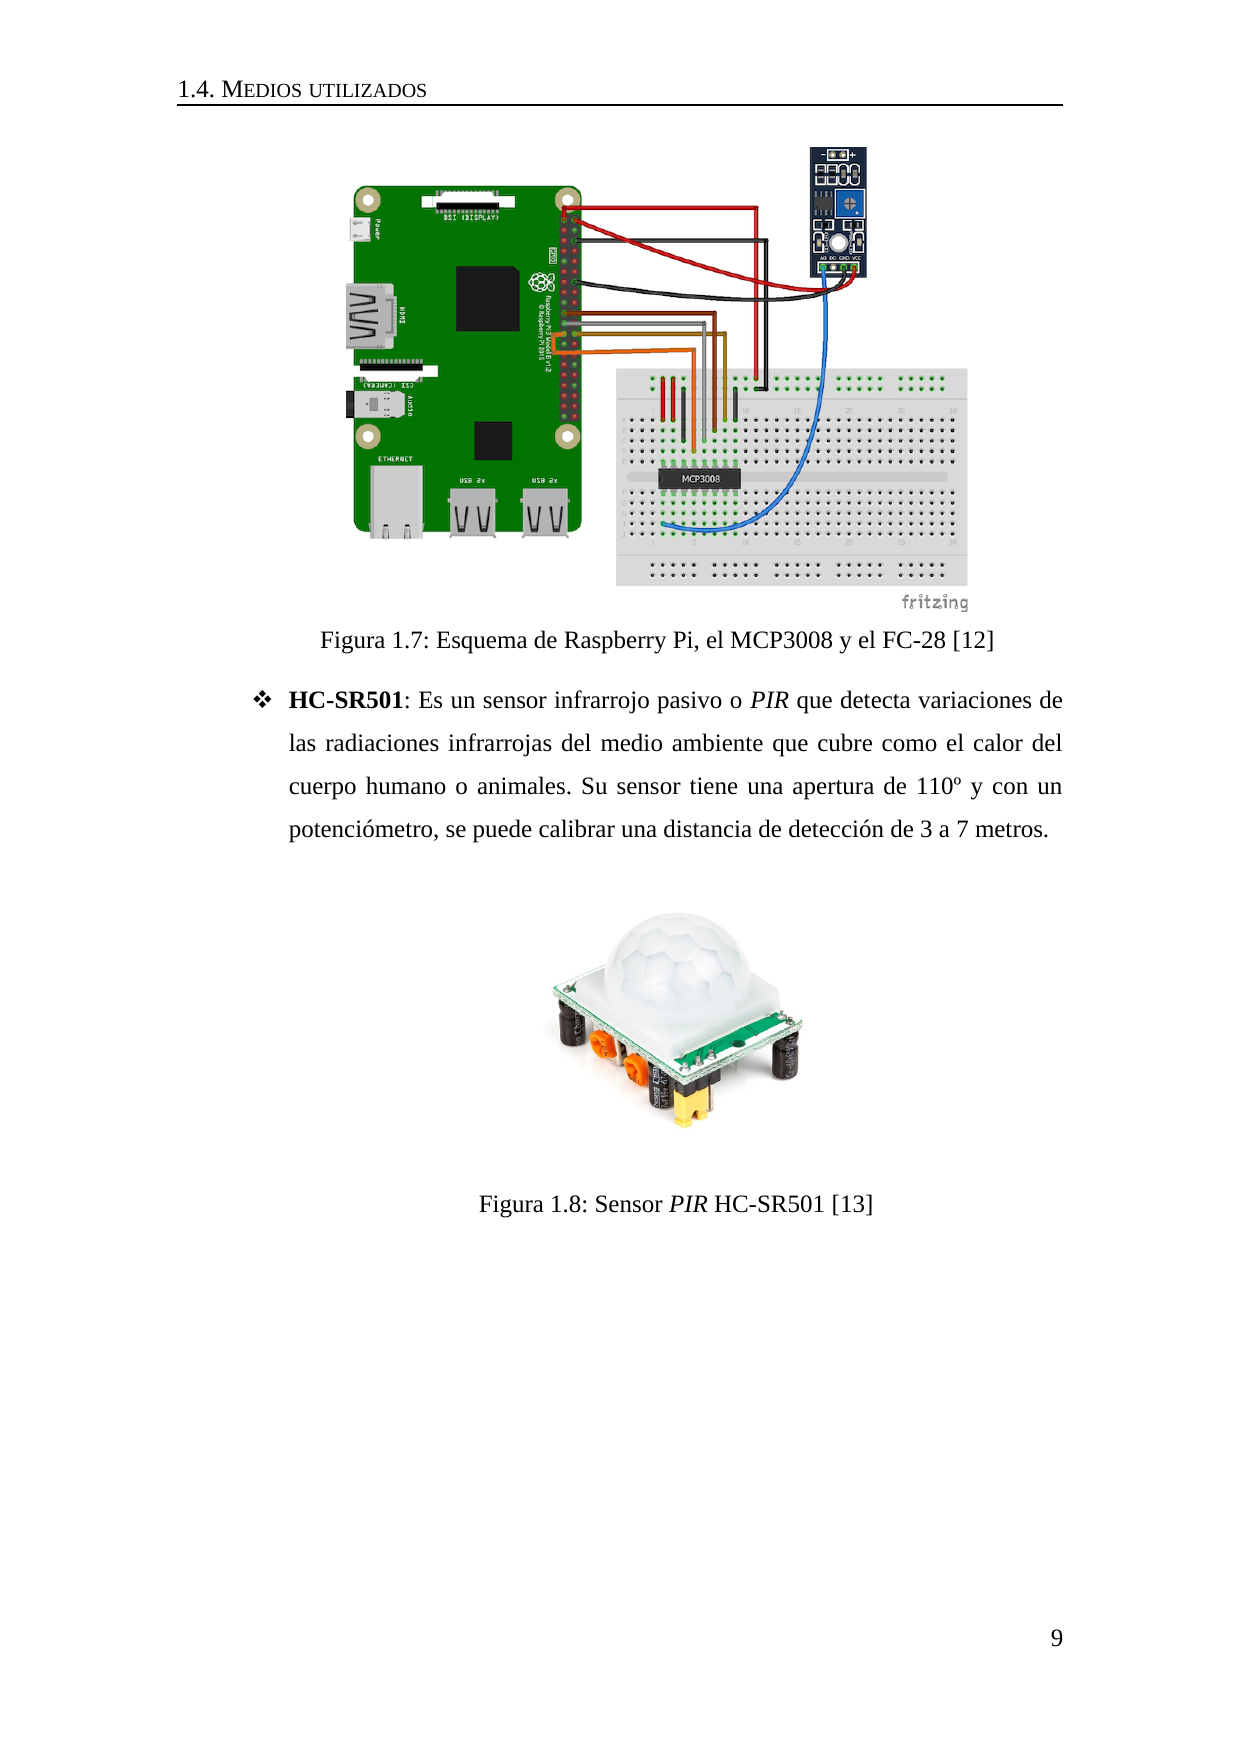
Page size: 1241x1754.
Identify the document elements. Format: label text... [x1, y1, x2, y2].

text Figura 1.7: Esquema de Raspberry Pi, el MCP3008 y el FC-28 [12] [251, 625, 1063, 654]
picture [346, 147, 968, 612]
list HC-SR501: Es un sensor infrarrojo pasivo o PIR que detecta variaciones de las radiaciones infrarrojas del medio ambiente que cubre como el calor del cuerpo humano o animales. Su sensor tiene una apertura de 110º y con un potenciómetro, se puede calibrar una distancia de detección de 3 a 7 metros. [251, 685, 1063, 843]
picture [517, 857, 835, 1175]
list Figura 1.8: Sensor PIR HC-SR501 [13] [288, 1189, 1063, 1217]
